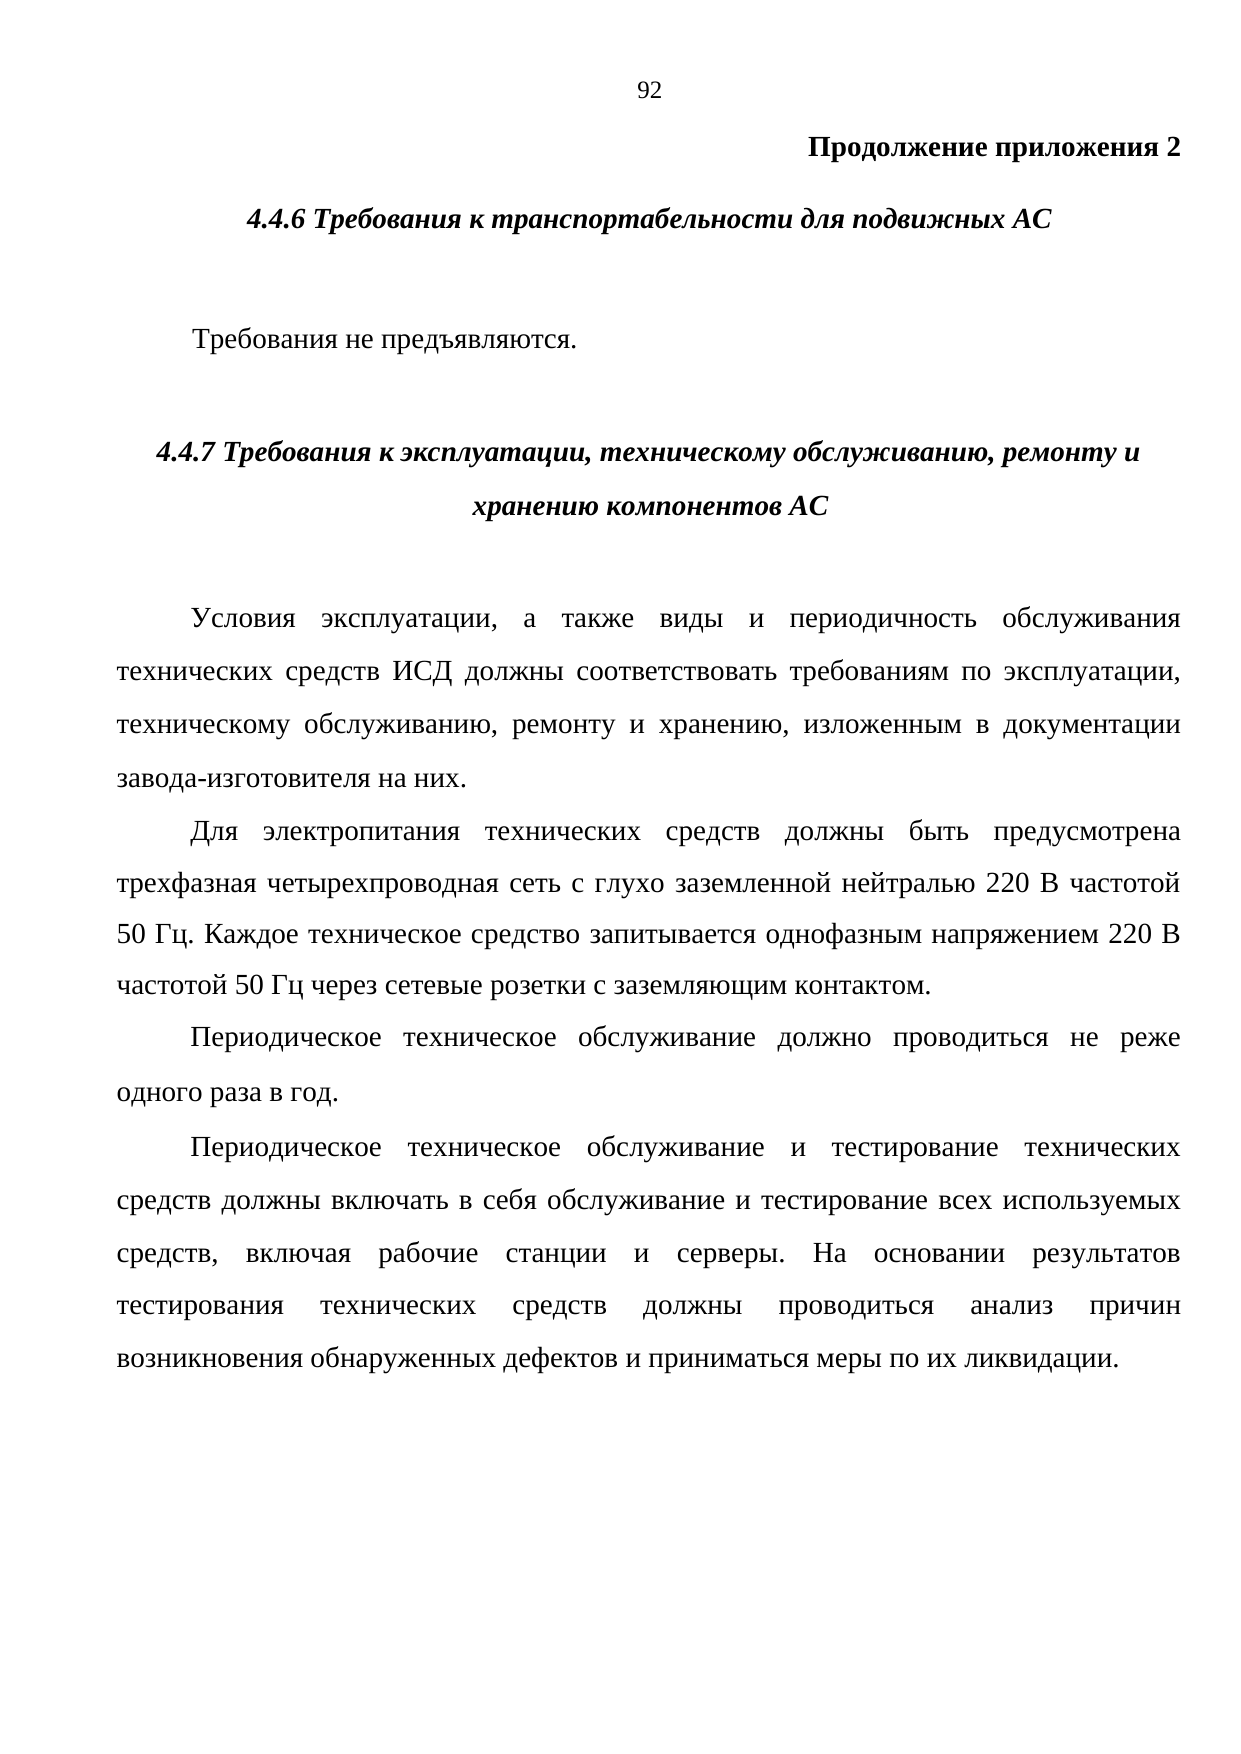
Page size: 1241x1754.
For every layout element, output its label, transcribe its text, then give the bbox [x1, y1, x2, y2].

text Для электропитания технических средств должны быть предусмотрена трехфазная четырехпроводная сеть с глухо заземленной нейтралью 220 В частотой 50 Гц. Каждое техническое средство запитывается однофазным напряжением 220 В частотой 50 Гц через сетевые розетки с заземляющим контактом. [116, 813, 1182, 1001]
text Периодическое техническое обслуживание должно проводиться не реже одного раза в год. [116, 1019, 1182, 1108]
subtitle 4.4.7 Требования к эксплуатации, техническому обслуживанию, ремонту и хранению компонентов АС [120, 434, 1179, 521]
text Периодическое техническое обслуживание и тестирование технических средств должны включать в себя обслуживание и тестирование всех используемых средств, включая рабочие станции и серверы. На основании результатов тестирования технических средств должны проводиться анализ причин возникновения обнаруженных дефектов и приниматься меры по их ликвидации. [116, 1129, 1182, 1373]
text Условия эксплуатации, а также виды и периодичность обслуживания технических средств ИСД должны соответствовать требованиям по эксплуатации, техническому обслуживанию, ремонту и хранению, изложенным в документации завода-изготовителя на них. [116, 600, 1182, 793]
text Требования не предъявляются. [192, 321, 1182, 355]
text 4.4.6 Требования к транспортабельности для подвижных АС [120, 201, 1178, 235]
